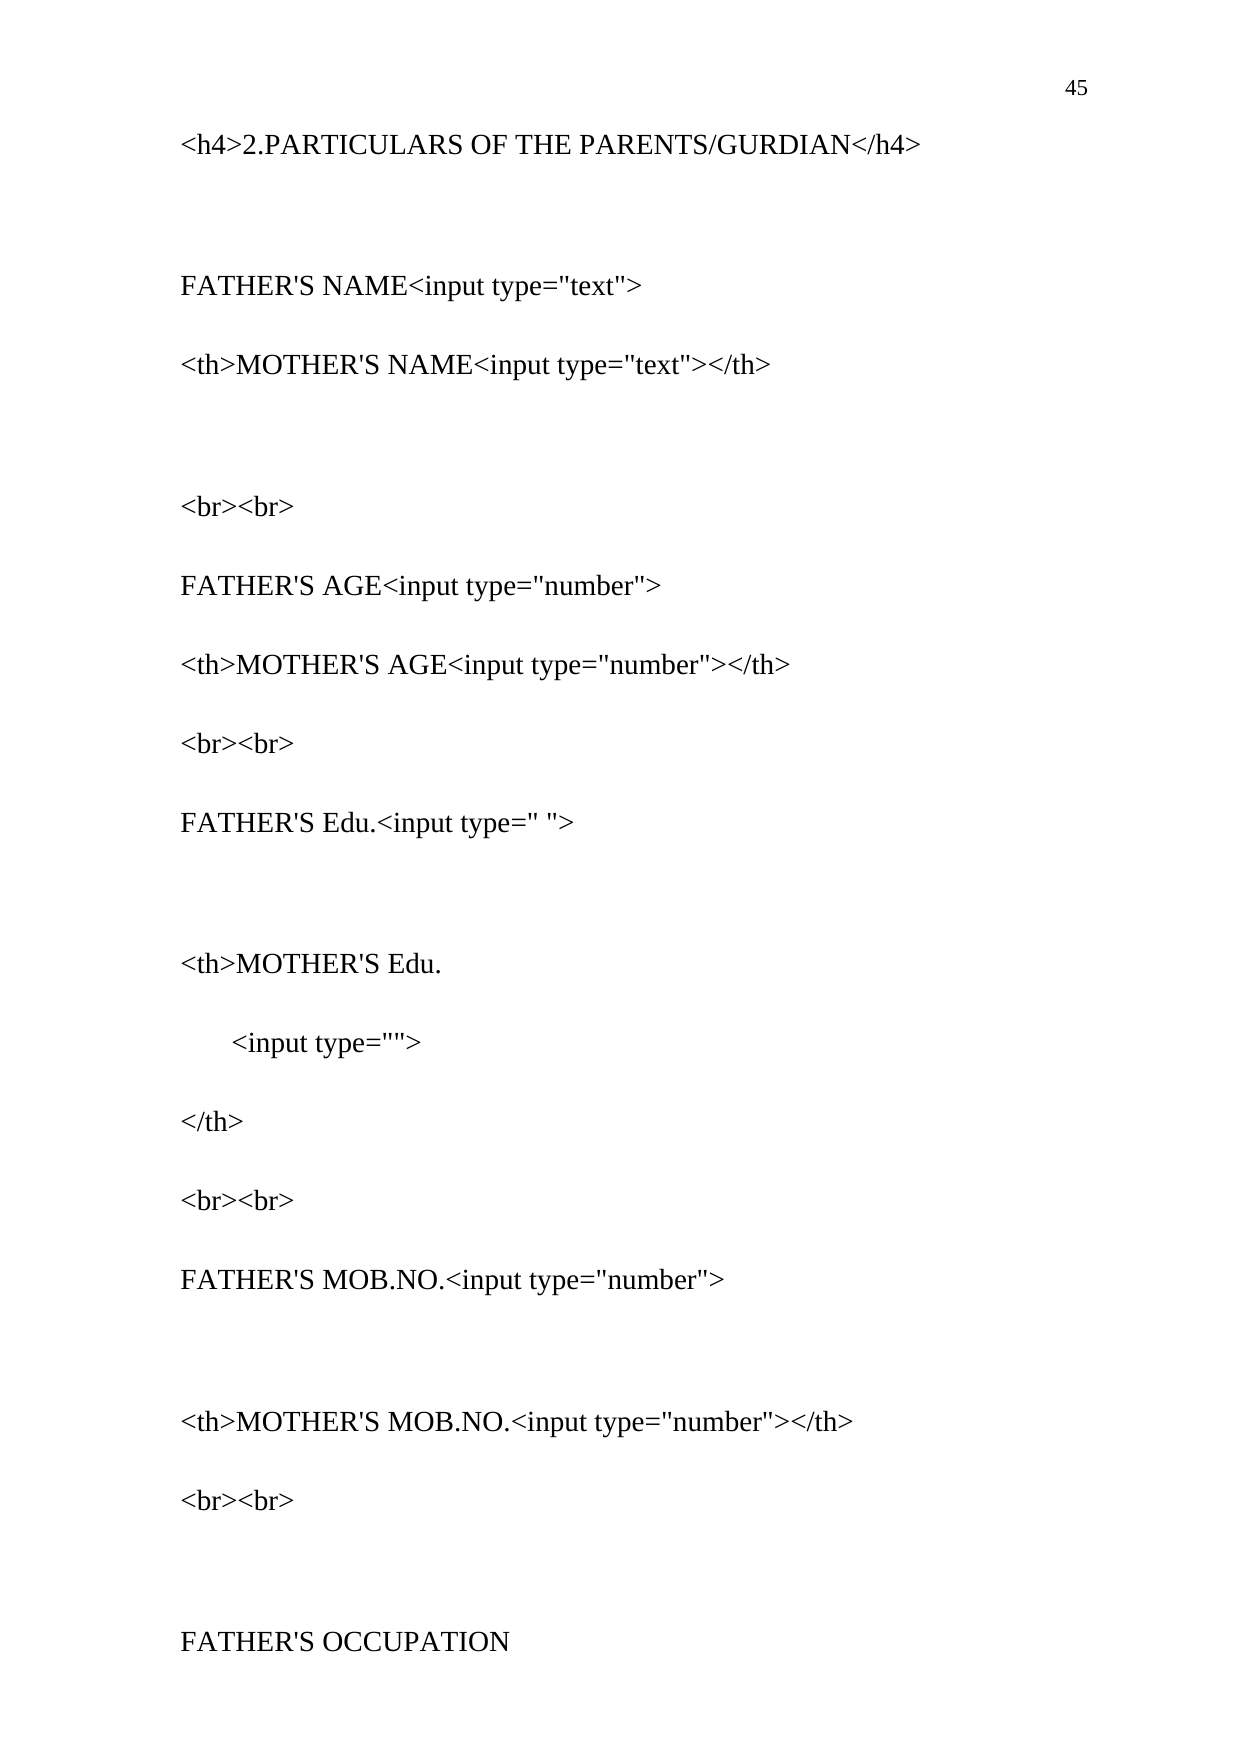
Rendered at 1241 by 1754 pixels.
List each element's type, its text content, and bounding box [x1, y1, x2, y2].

text <th>MOTHER'S Edu. [173, 946, 1178, 980]
text <th>MOTHER'S AGE<input type="number"></th> [173, 647, 1178, 680]
text <h4>2.PARTICULARS OF THE PARENTS/GURDIAN</h4> [173, 127, 1178, 161]
text <th>MOTHER'S NAME<input type="text"></th> [173, 347, 1178, 381]
text FATHER'S MOB.NO.<input type="number"> [173, 1262, 1178, 1296]
text <br><br> [173, 726, 1178, 759]
text FATHER'S NAME<input type="text"> [173, 268, 1178, 302]
text FATHER'S OCCUPATION [173, 1624, 1178, 1657]
text </th> [173, 1104, 1178, 1138]
text <input type=""> [173, 1025, 1178, 1059]
text <br><br> [173, 1483, 1178, 1516]
text <th>MOTHER'S MOB.NO.<input type="number"></th> [173, 1404, 1178, 1437]
text FATHER'S Edu.<input type=" "> [173, 805, 1178, 838]
text <br><br> [173, 489, 1178, 522]
text FATHER'S AGE<input type="number"> [173, 568, 1178, 601]
text <br><br> [173, 1183, 1178, 1217]
